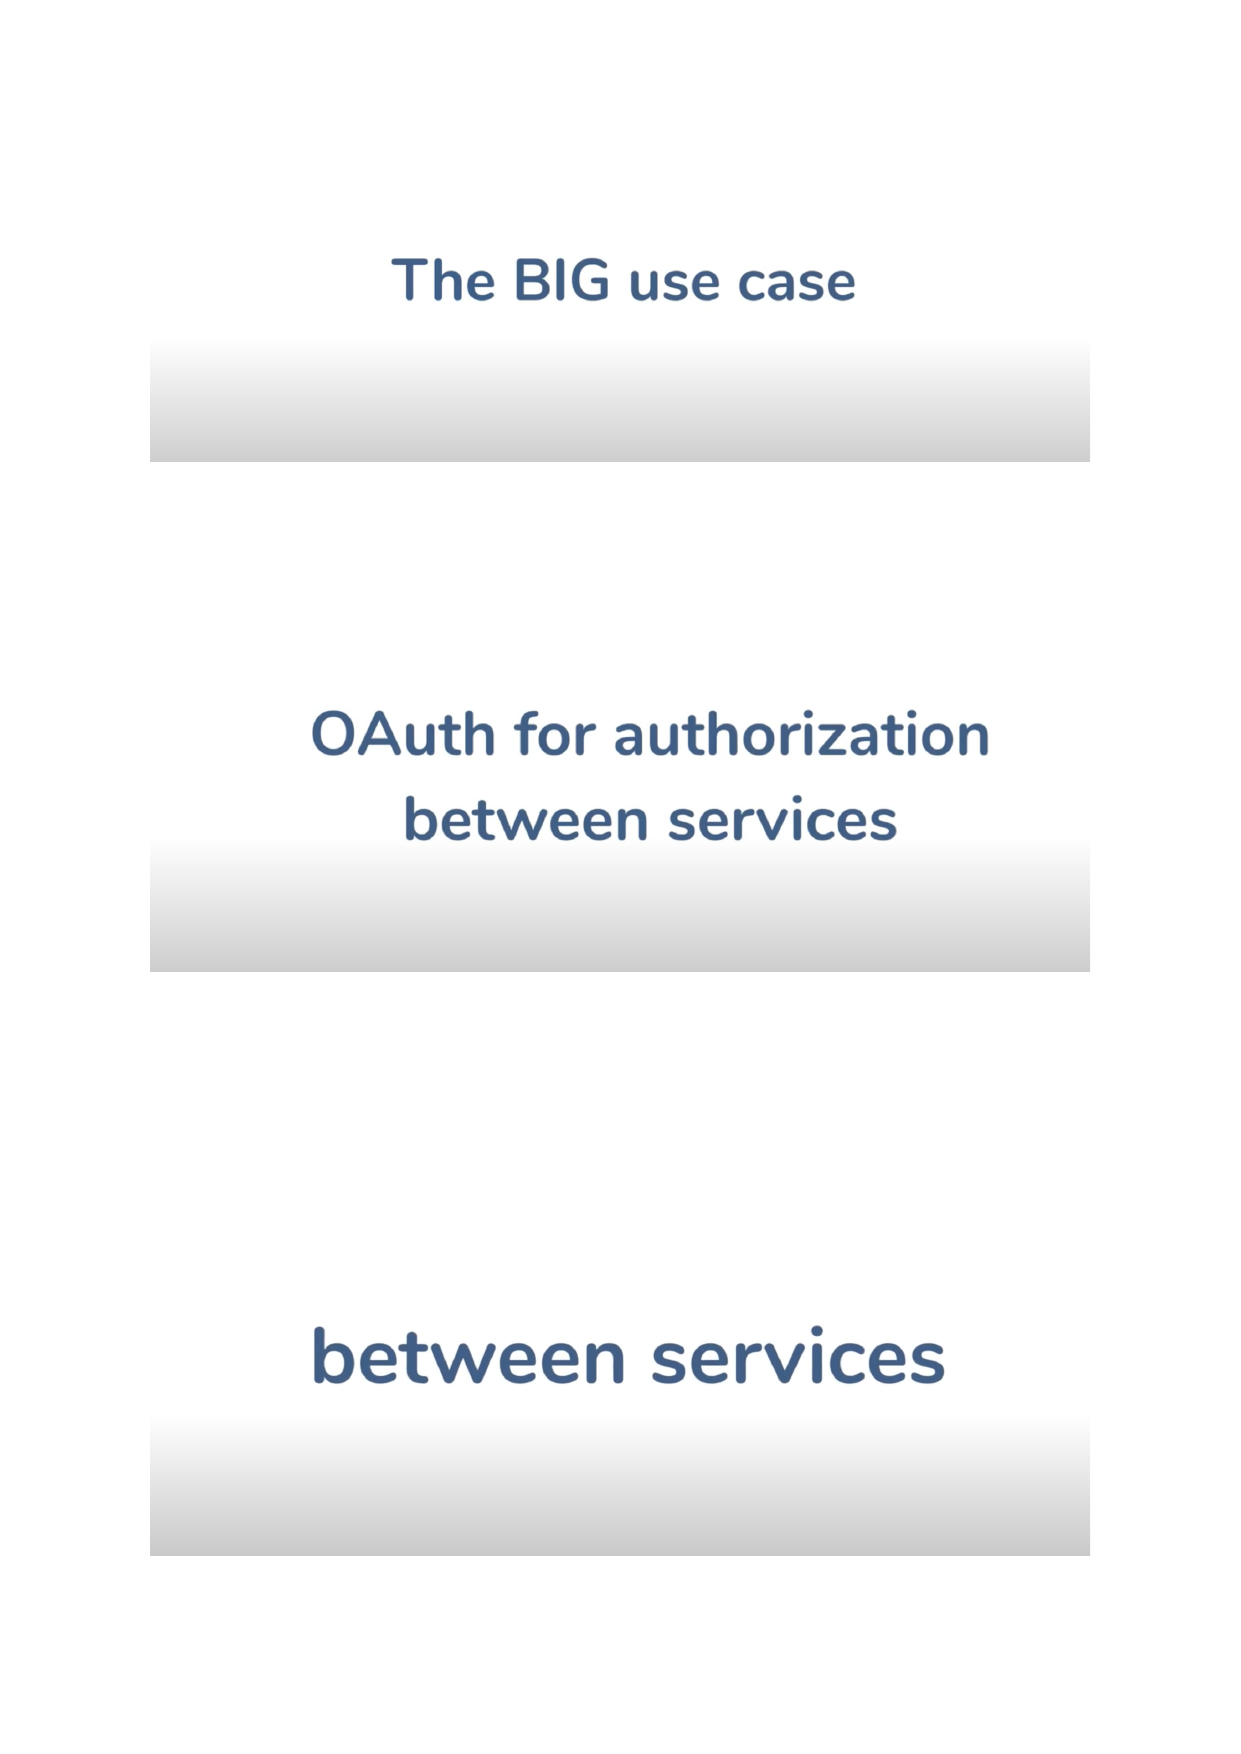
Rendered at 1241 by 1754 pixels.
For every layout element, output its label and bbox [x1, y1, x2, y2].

picture [150, 1177, 1091, 1556]
picture [150, 150, 1091, 462]
picture [150, 620, 1091, 972]
